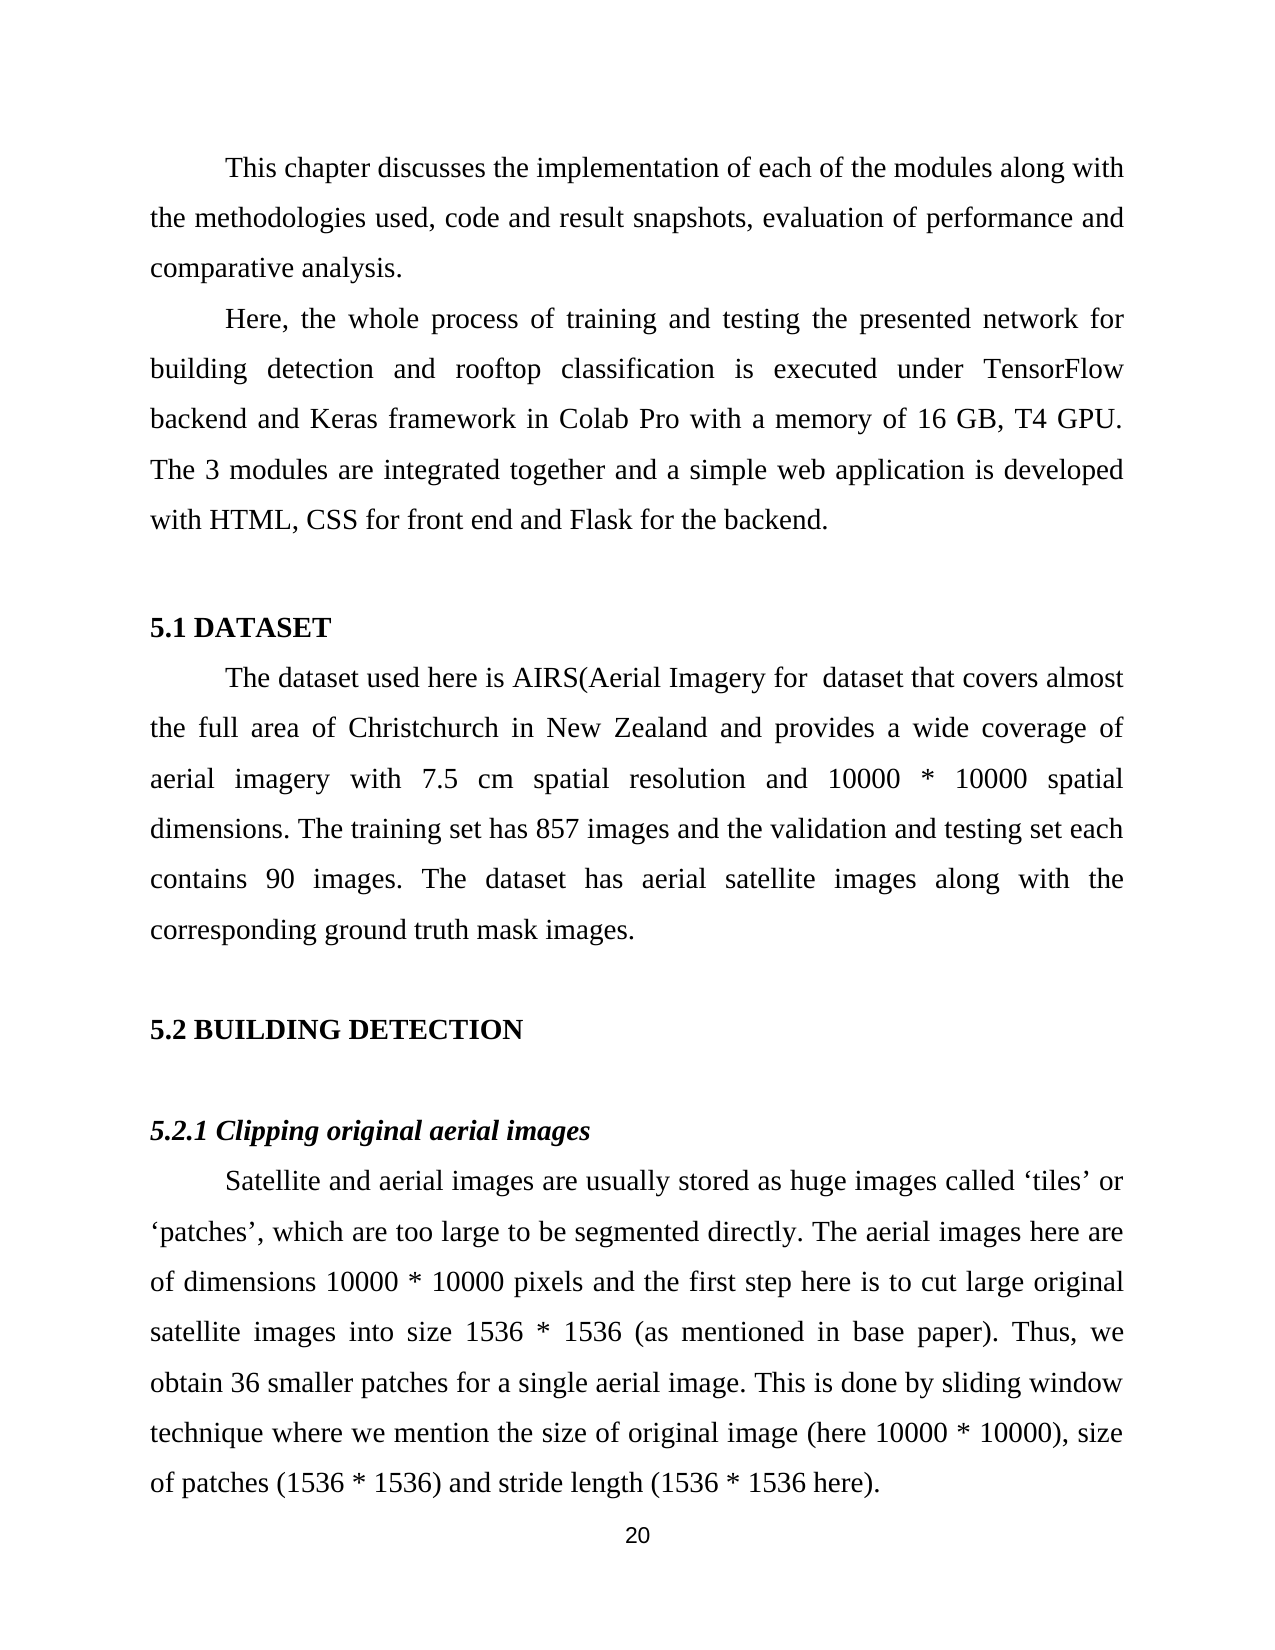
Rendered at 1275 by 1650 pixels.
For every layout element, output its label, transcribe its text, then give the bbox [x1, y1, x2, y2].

text This chapter discusses the implementation of each of the modules along with the methodologies used, code and result snapshots, evaluation of performance and comparative analysis. [150, 150, 1125, 284]
text Satellite and aerial images are usually stored as huge images called ‘tiles’ or ‘patches’, which are too large to be segmented directly. The aerial images here are of dimensions 10000 * 10000 pixels and the first step here is to cut large original satellite images into size 1536 * 1536 (as mentioned in base paper). Thus, we obtain 36 smaller patches for a single aerial image. This is done by sliding window technique where we mention the size of original image (here 10000 * 10000), size of patches (1536 * 1536) and stride length (1536 * 1536 here). [150, 1163, 1125, 1499]
text Here, the whole process of training and testing the presented network for building detection and rooftop classification is executed under TensorFlow backend and Keras framework in Colab Pro with a memory of 16 GB, T4 GPU. The 3 modules are integrated together and a simple web application is developed with HTML, CSS for front end and Flask for the backend. [150, 301, 1125, 536]
text 5.2.1 Clipping original aerial images [150, 1113, 1125, 1147]
text 5.1 DATASET [150, 610, 1125, 643]
text The dataset used here is AIRS(Aerial Imagery for dataset that covers almost the full area of Christchurch in New Zealand and provides a wide coverage of aerial imagery with 7.5 cm spatial resolution and 10000 * 10000 spatial dimensions. The training set has 857 images and the validation and testing set each contains 90 images. The dataset has aerial satellite images along with the corresponding ground truth mask images. [150, 660, 1125, 945]
text 5.2 BUILDING DETECTION [150, 1012, 1125, 1046]
